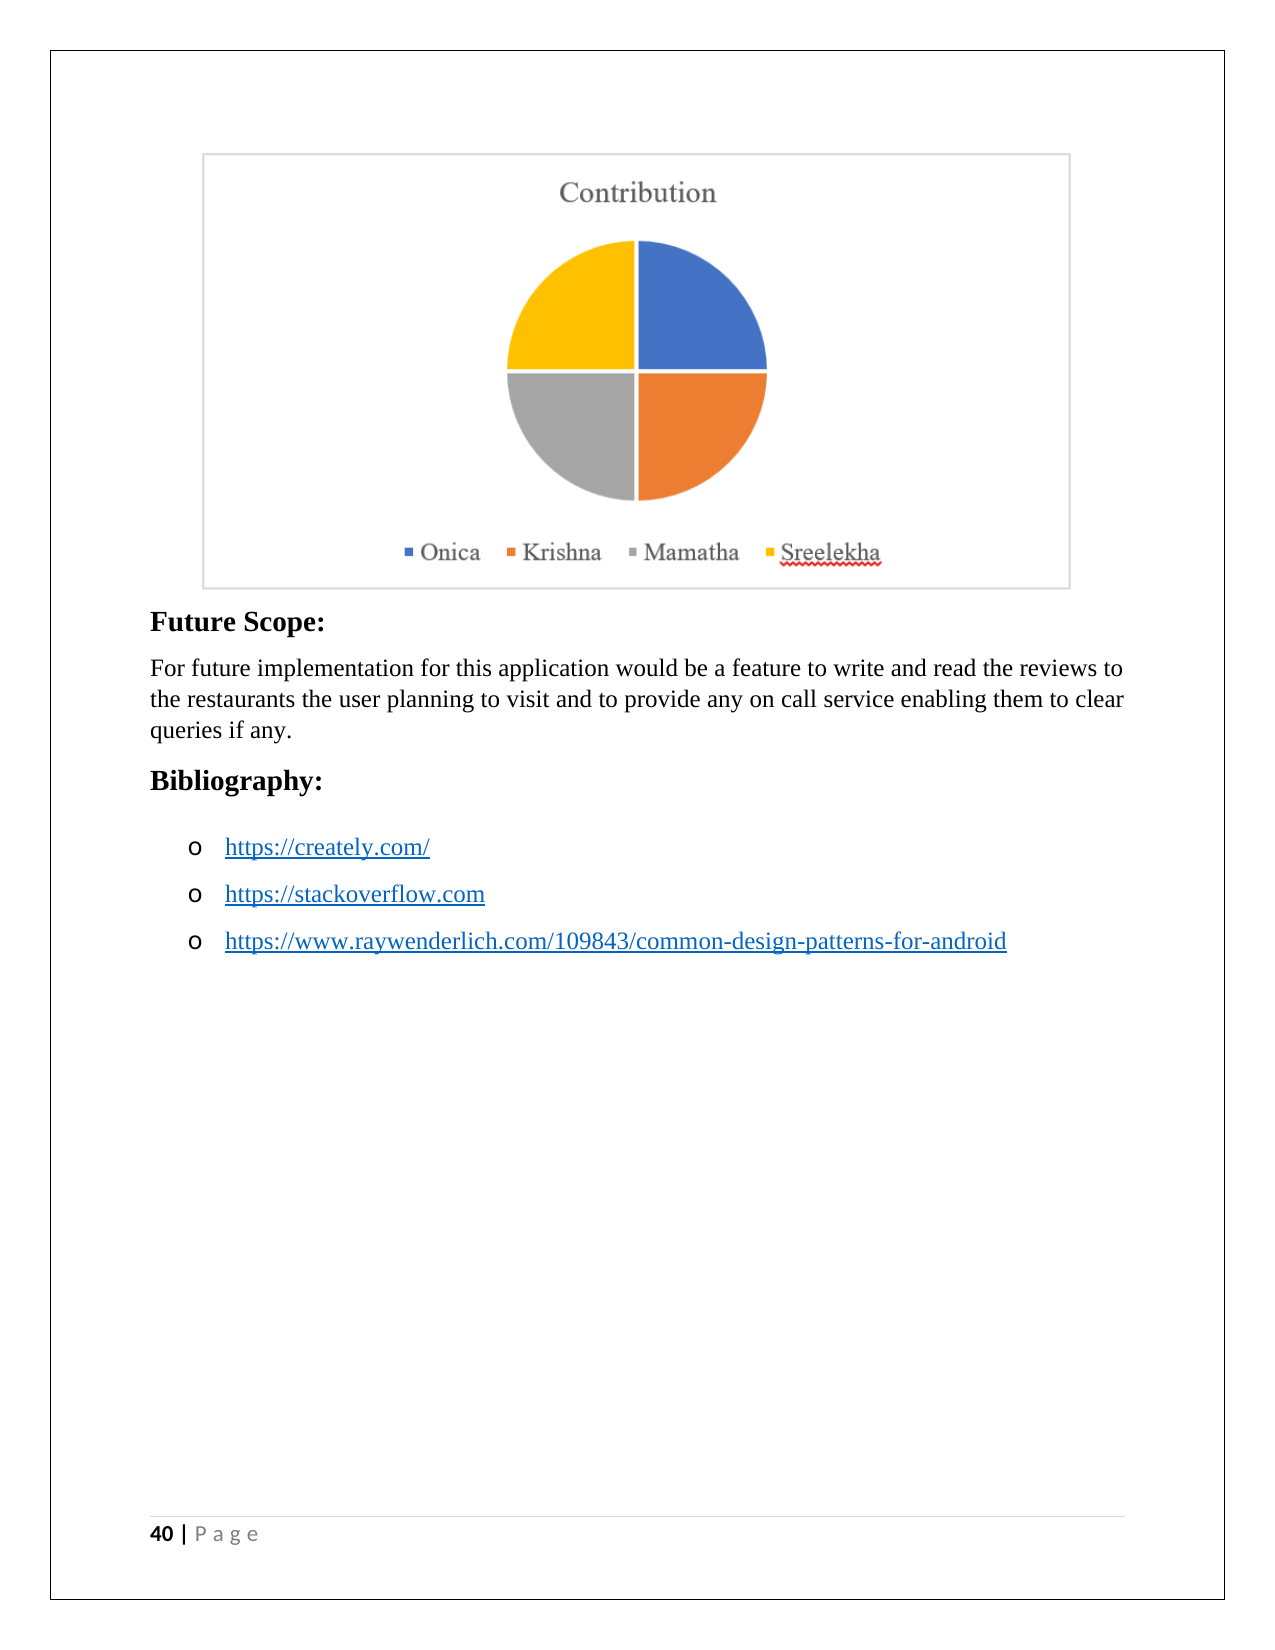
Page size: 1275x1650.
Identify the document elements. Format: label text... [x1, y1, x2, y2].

picture [197, 150, 1075, 601]
text Bibliography: [150, 763, 1123, 796]
list https://creately.com/ [187, 829, 1125, 863]
list https://www.raywenderlich.com/109843/common-design-patterns-for-android [187, 923, 1115, 957]
list https://stackoverflow.com [187, 876, 1125, 910]
text For future implementation for this application would be a feature to write and read the reviews to the restaurants the user planning to visit and to provide any on call service enabling them to clear queries if any. [150, 653, 1125, 744]
text Future Scope: [150, 604, 668, 638]
